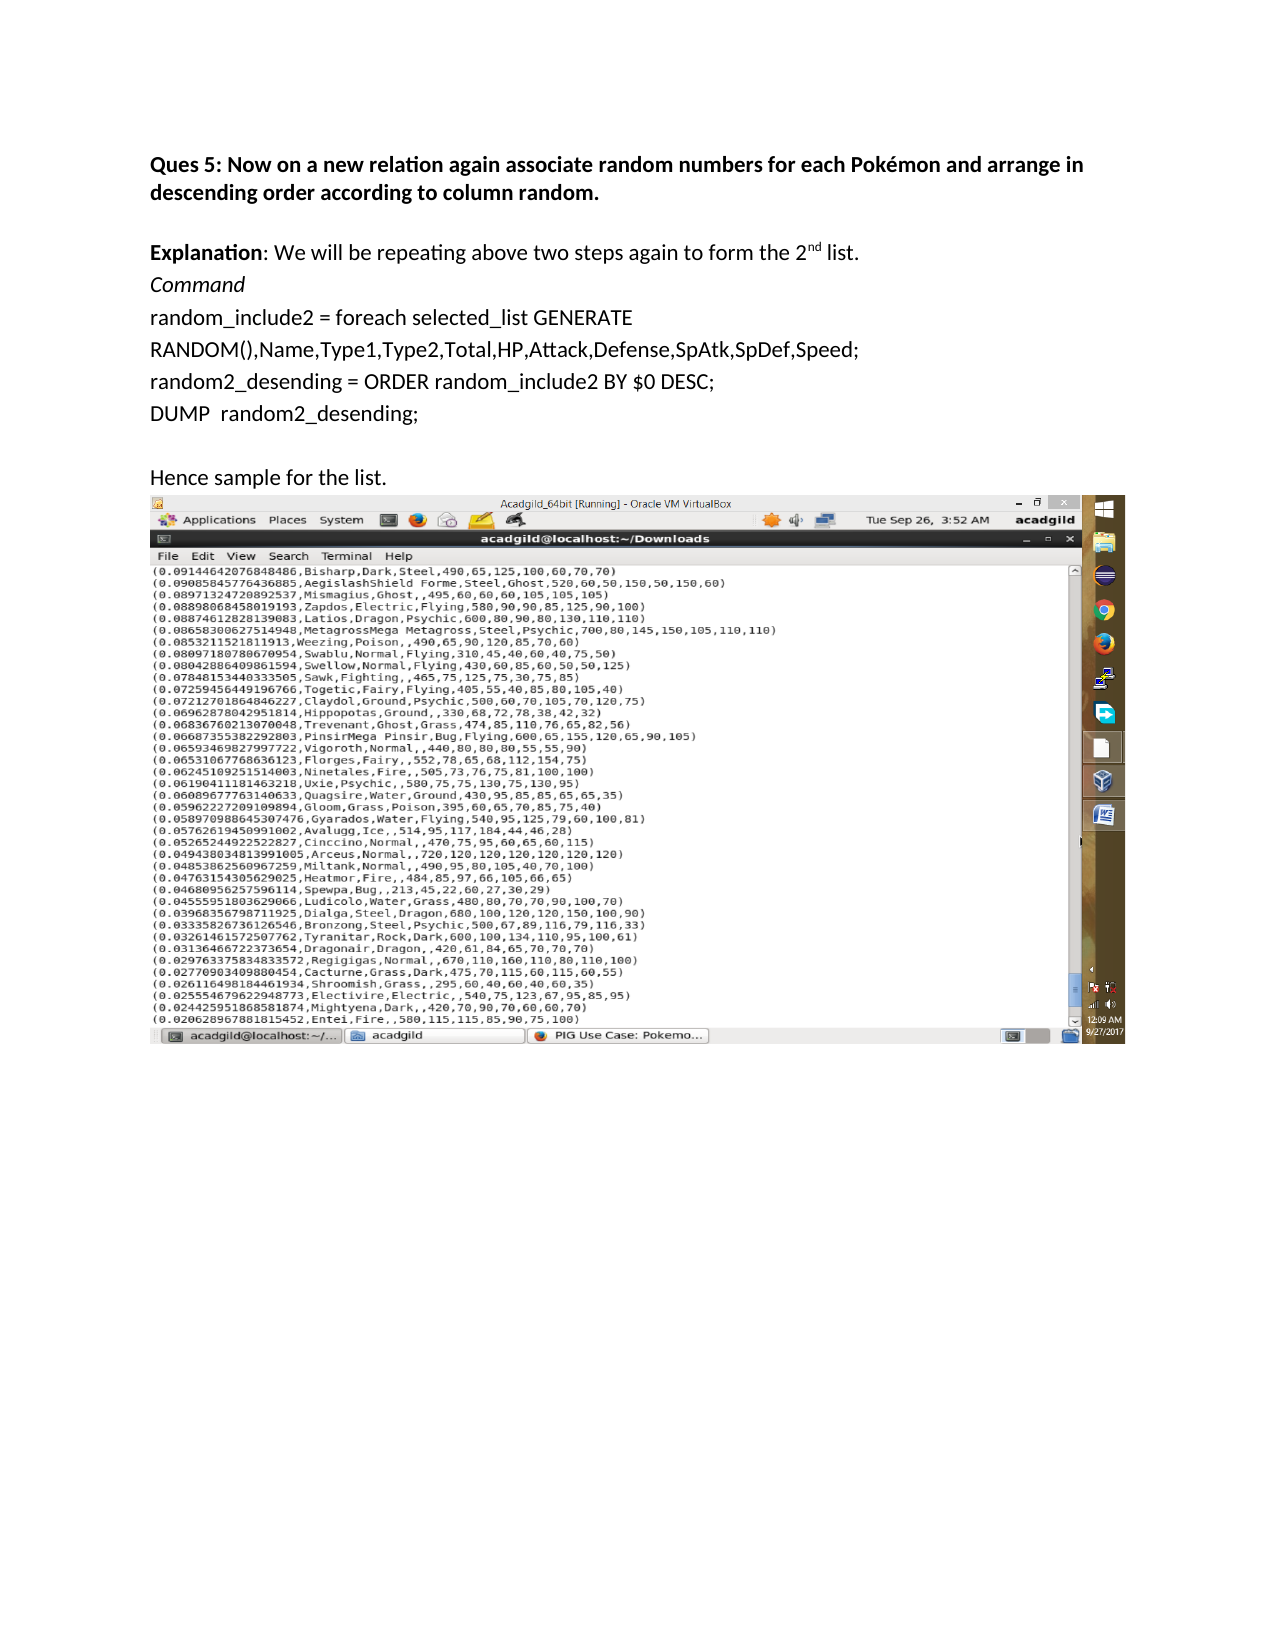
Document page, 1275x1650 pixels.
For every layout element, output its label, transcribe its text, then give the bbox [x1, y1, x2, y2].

subtitle Ques 5: Now on a new relation again associate random numbers for each Pokémon and arrange in descending order according to column random. [150, 150, 1125, 206]
text Hence sample for the list. [150, 463, 1125, 492]
text random2_desending = ORDER random_include2 BY $0 DESC; [150, 367, 1125, 395]
text random_include2 = foreach selected_list GENERATE RANDOM(),Name,Type1,Type2,Total,HP,Attack,Defense,SpAtk,SpDef,Speed; [150, 303, 1125, 363]
text DUMP random2_desending; [150, 399, 1125, 427]
text Command [150, 270, 1125, 298]
picture [150, 495, 1125, 1044]
text Explanation: We will be repeating above two steps again to form the 2nd list. [150, 238, 1125, 266]
